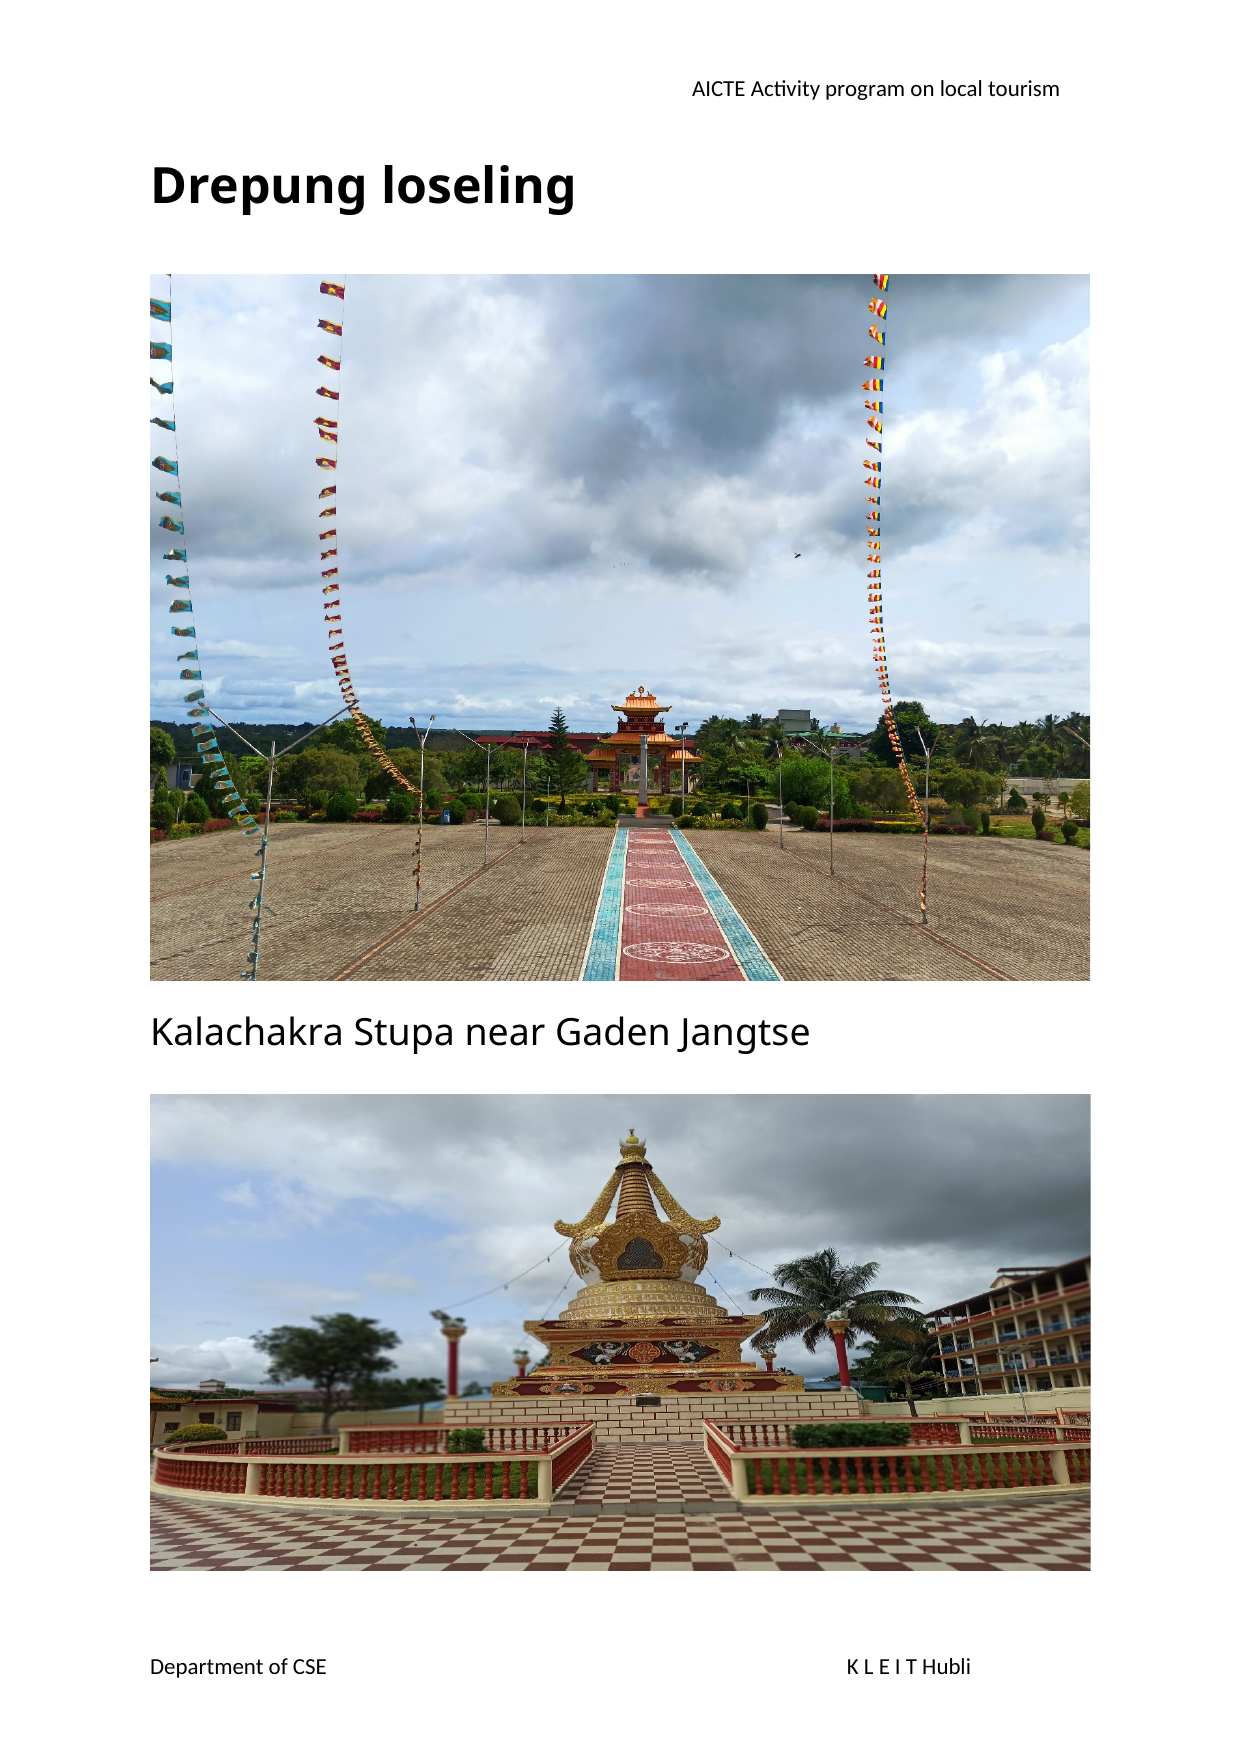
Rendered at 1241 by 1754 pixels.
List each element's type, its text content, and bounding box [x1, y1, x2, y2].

text Drepung loseling [150, 150, 1090, 274]
text Kalachakra Stupa near Gaden Jangtse Tibetan Prayer Flags [150, 1005, 1090, 1094]
picture [150, 1094, 1091, 1571]
picture [150, 274, 1091, 981]
